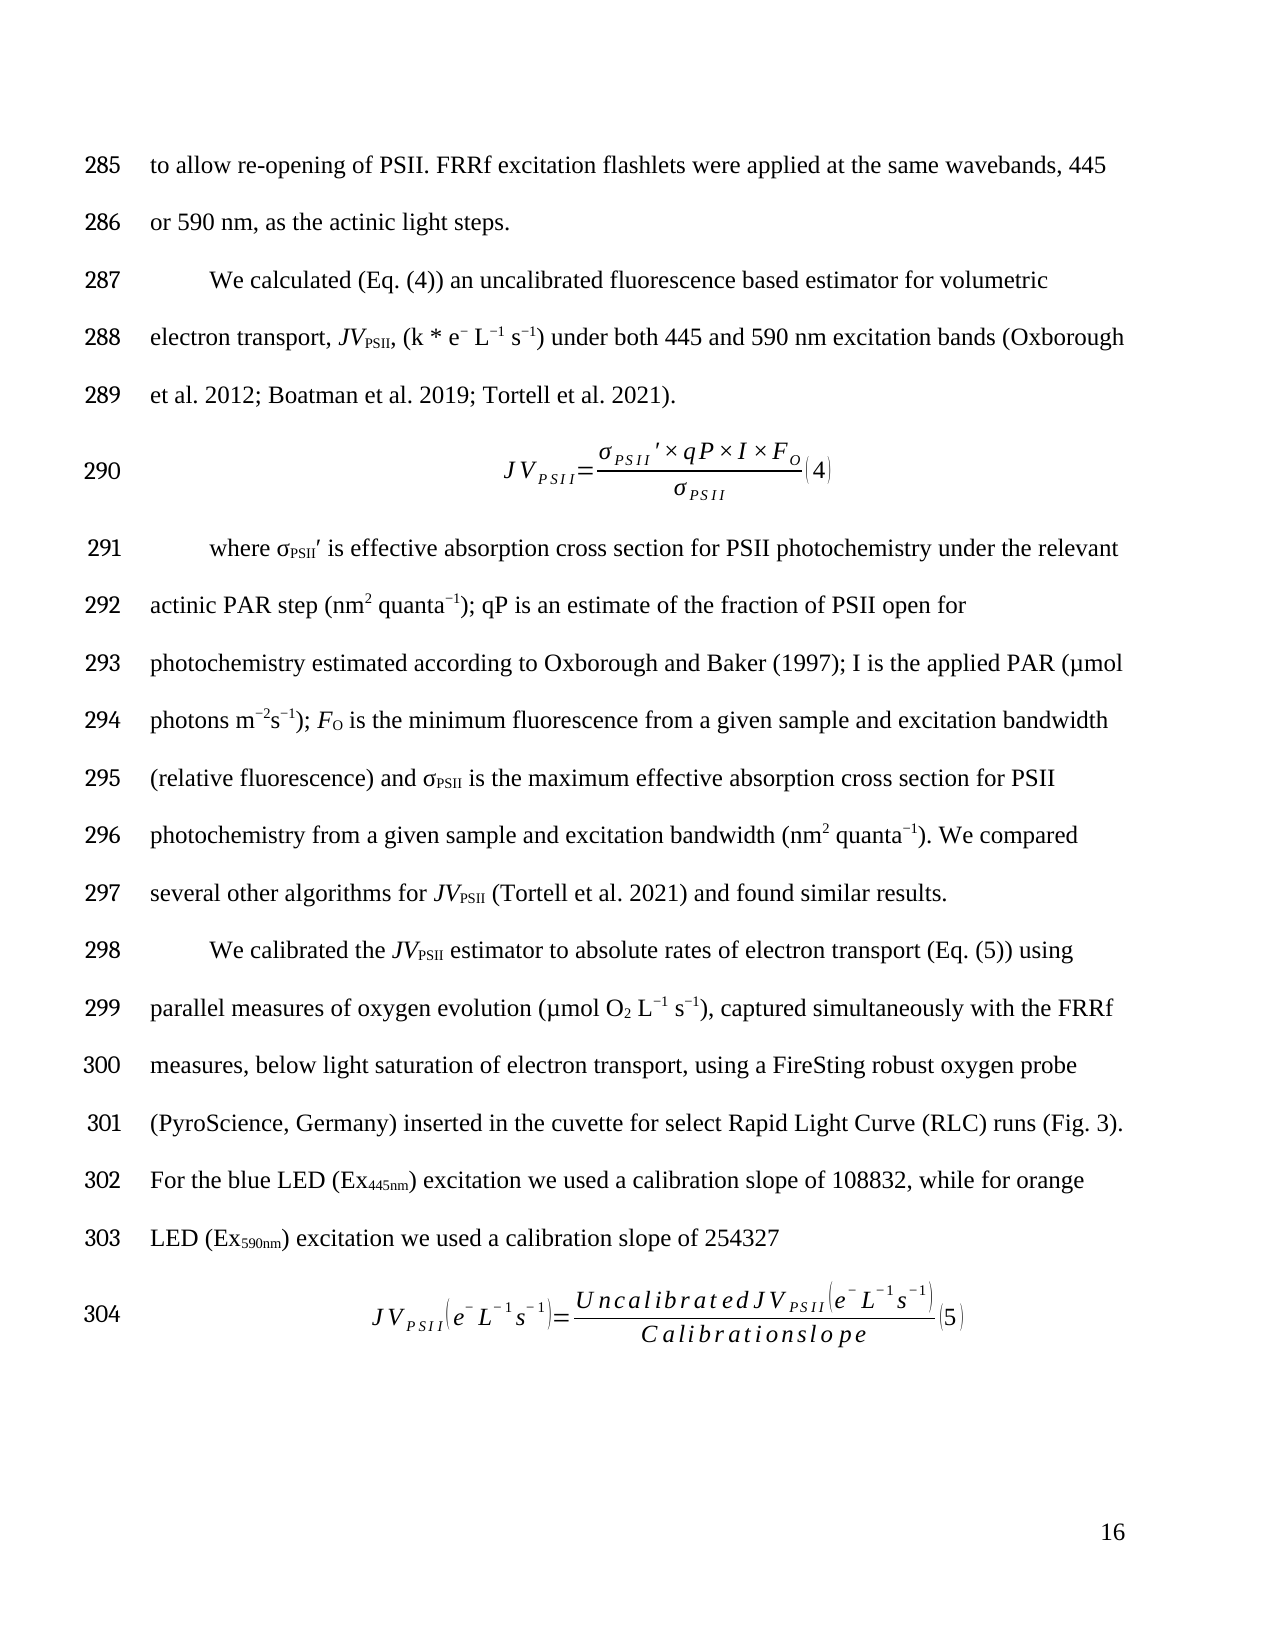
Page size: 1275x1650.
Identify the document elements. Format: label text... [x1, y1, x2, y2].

text We calibrated the JVPSII estimator to absolute rates of electron transport (Eq. (5)) using parallel measures of oxygen evolution (µmol O2 L−1 s−1), captured simultaneously with the FRRf measures, below light saturation of electron transport, using a FireSting robust oxygen probe (PyroScience, Germany) inserted in the cuvette for select Rapid Light Curve (RLC) runs (Fig. 3). For the blue LED (Ex445nm) excitation we used a calibration slope of 108832, while for orange LED (Ex590nm) excitation we used a calibration slope of 254327 [150, 935, 1125, 1251]
text We calculated (Eq. (4)) an uncalibrated fluorescence based estimator for volumetric electron transport, JVPSII, (k * e− L−1 s−1) under both 445 and 590 nm excitation bands (Oxborough et al. 2012; Boatman et al. 2019; Tortell et al. 2021). [150, 265, 1125, 409]
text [150, 150, 1125, 236]
text where σPSII′ is effective absorption cross section for PSII photochemistry under the relevant actinic PAR step (nm2 quanta−1); qP is an estimate of the fraction of PSII open for photochemistry estimated according to Oxborough and Baker (1997); I is the applied PAR (µmol photons m−2s−1); FO is the minimum fluorescence from a given sample and excitation bandwidth (relative fluorescence) and σPSII is the maximum effective absorption cross section for PSII photochemistry from a given sample and excitation bandwidth (nm2 quanta−1). We compared several other algorithms for JVPSII (Tortell et al. 2021) and found similar results. [150, 533, 1125, 906]
